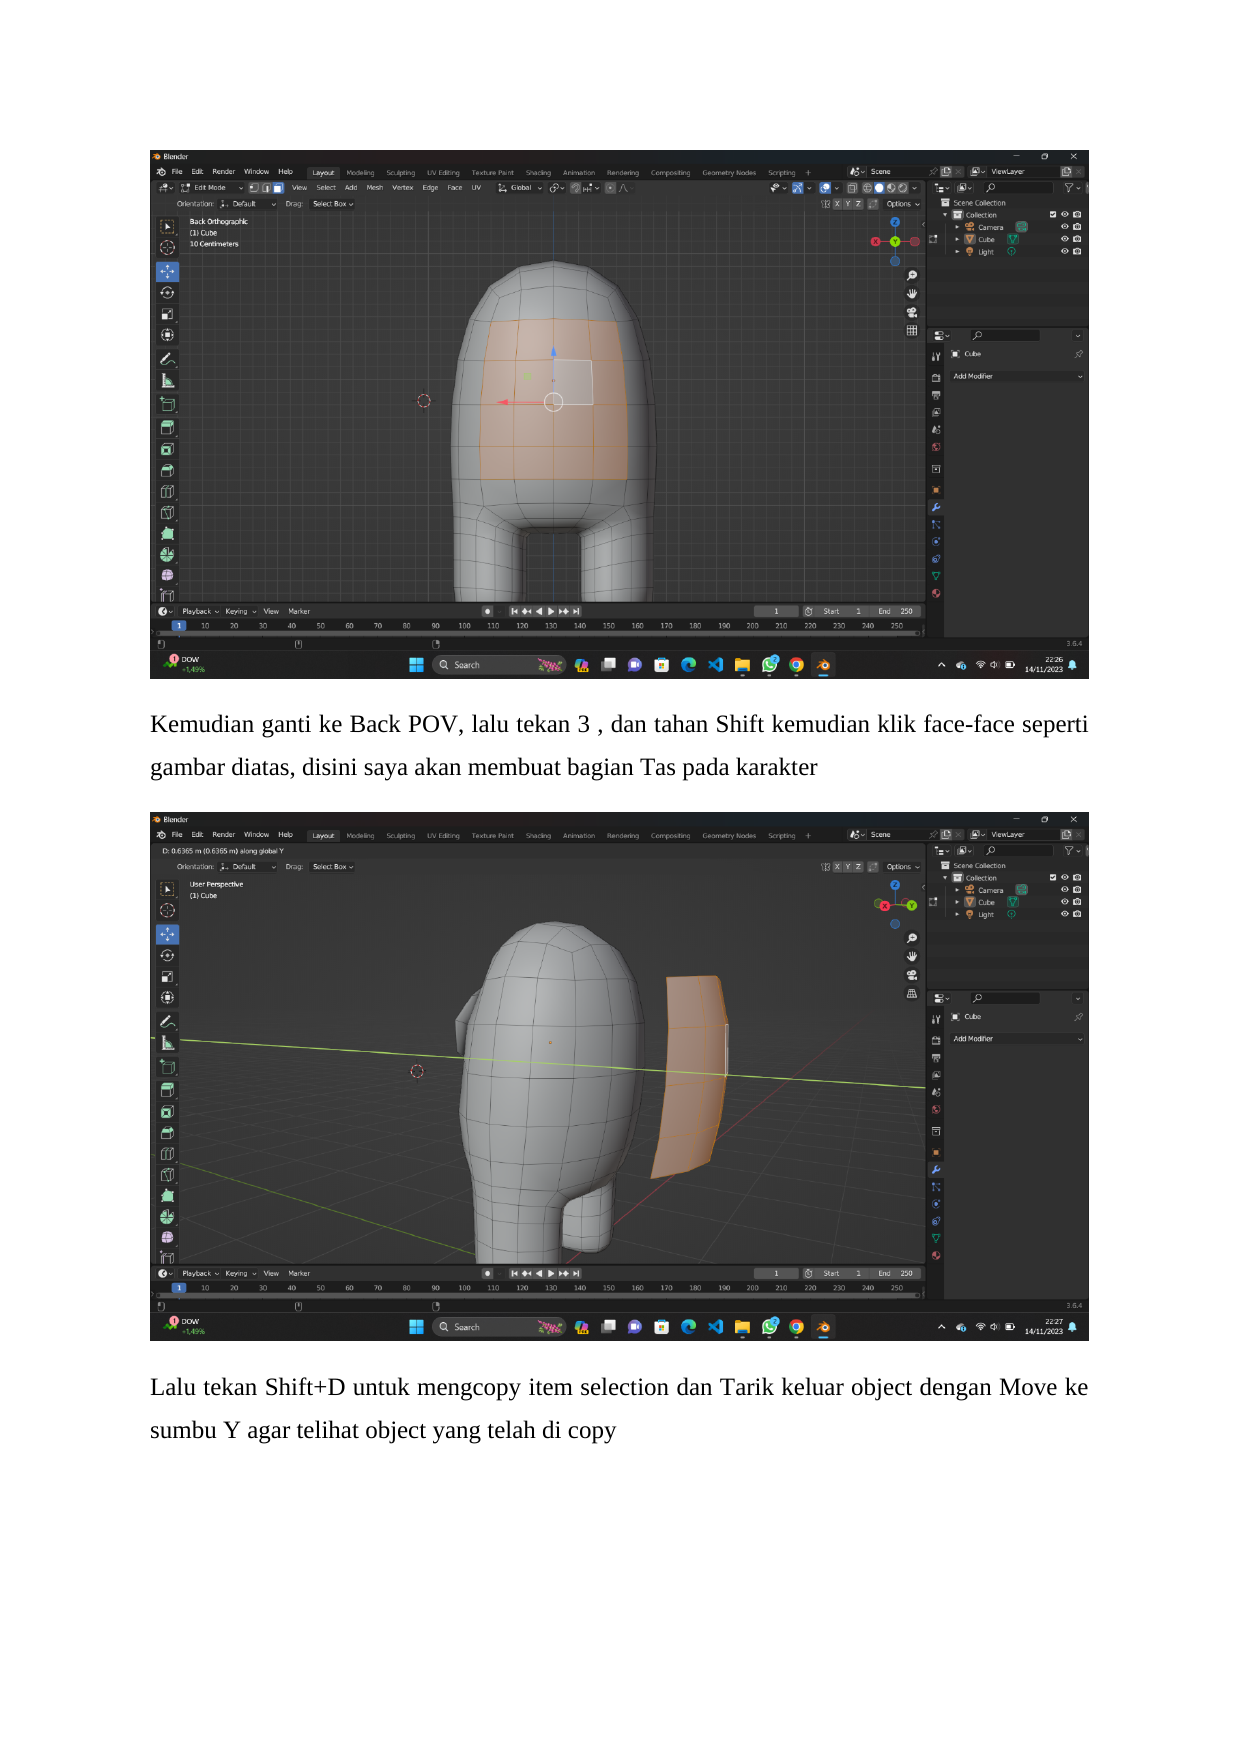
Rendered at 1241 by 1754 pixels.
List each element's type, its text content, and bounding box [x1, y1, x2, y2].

picture [150, 812, 1089, 1341]
picture [150, 150, 1089, 679]
text Kemudian ganti ke Back POV, lalu tekan 3 , dan tahan Shift kemudian klik face-face seperti gambar diatas, disini saya akan membuat bagian Tas pada karakter [150, 709, 1090, 781]
text Lalu tekan Shift+D untuk mengcopy item selection dan Tarik keluar object dengan Move ke sumbu Y agar telihat object yang telah di copy [150, 1372, 1090, 1443]
